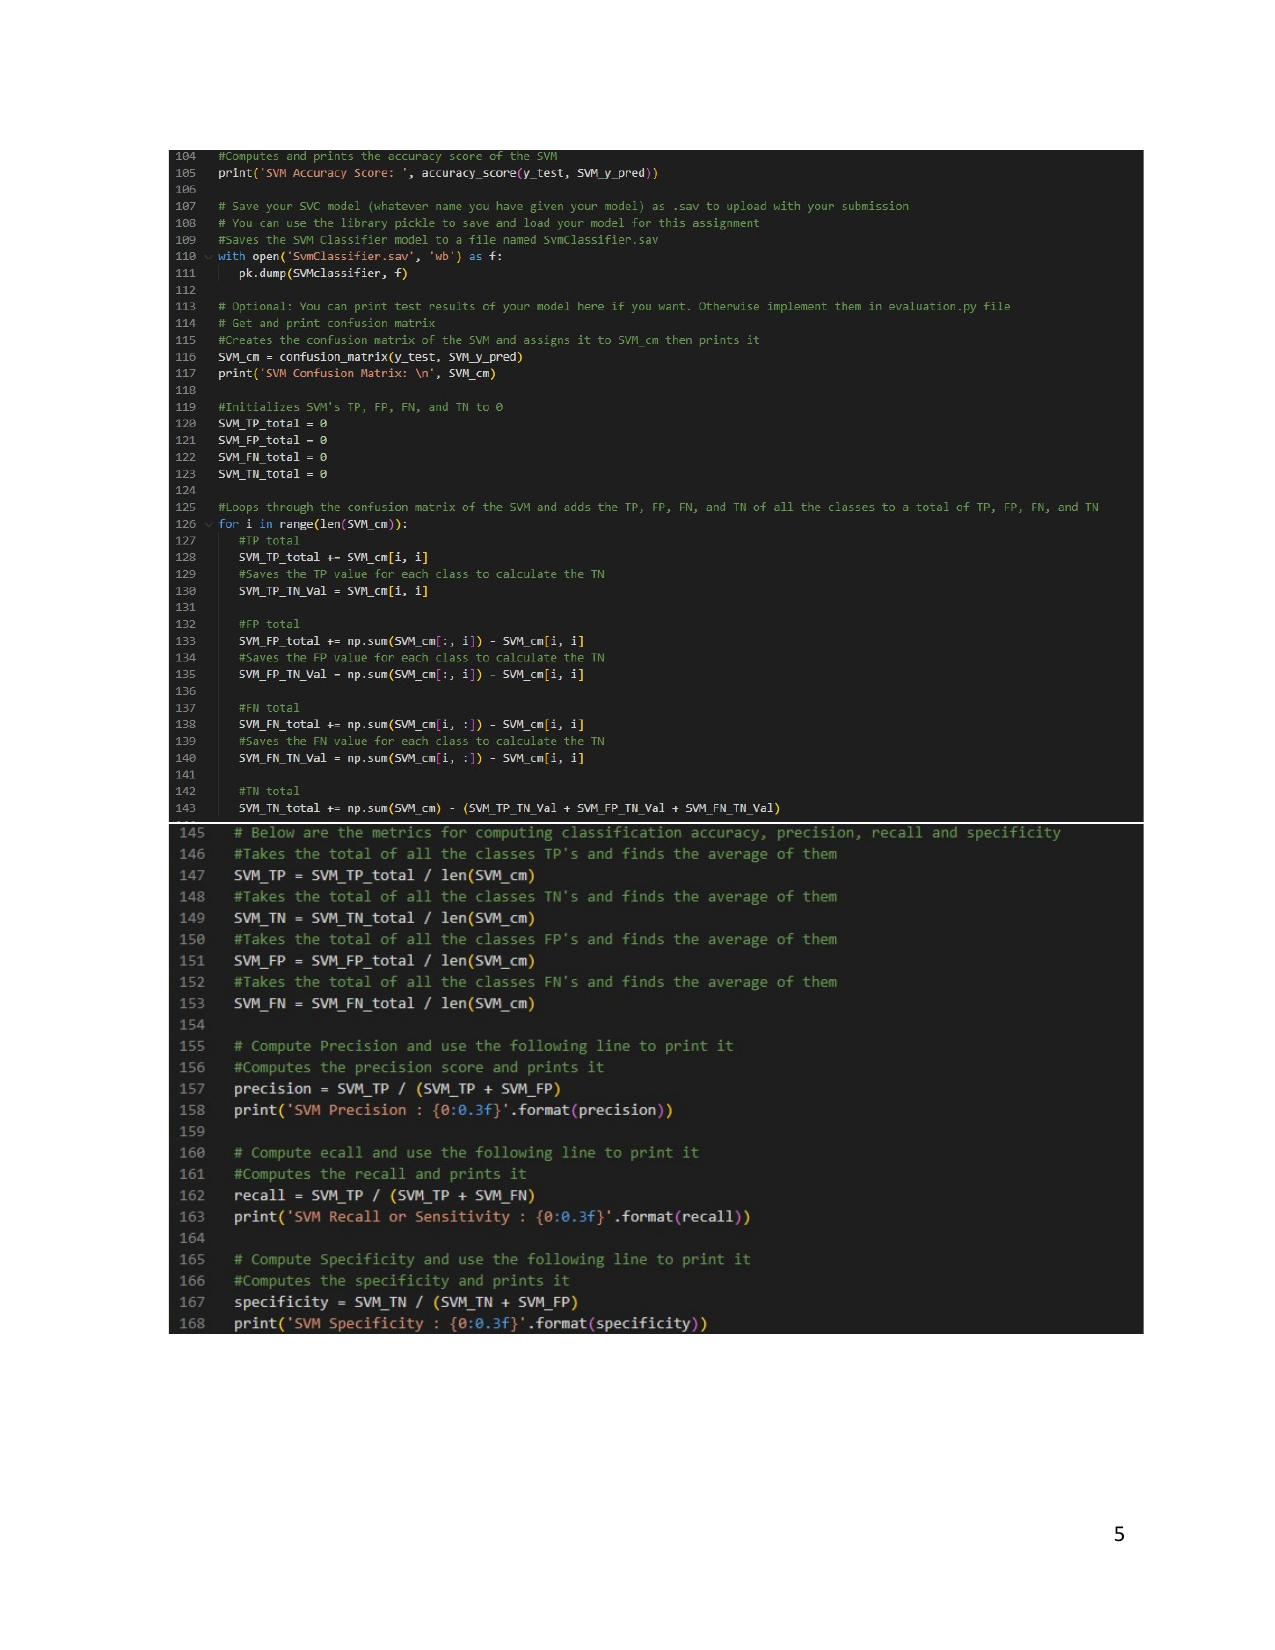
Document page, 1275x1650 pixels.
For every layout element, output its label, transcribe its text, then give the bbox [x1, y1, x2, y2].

text With our SVM classifier created and trained I then saved the model to a .sav file so that it can be used by others and future cases relating to this data. After creating, training and testing the classifier I was also then able to print out valuable information on it such as the accuracy score, confusion matrix, precision, recall, and specificity which I did by calculating the TP, TN, FP, and FN values of the confusion matrix. [150, 150, 1125, 1333]
